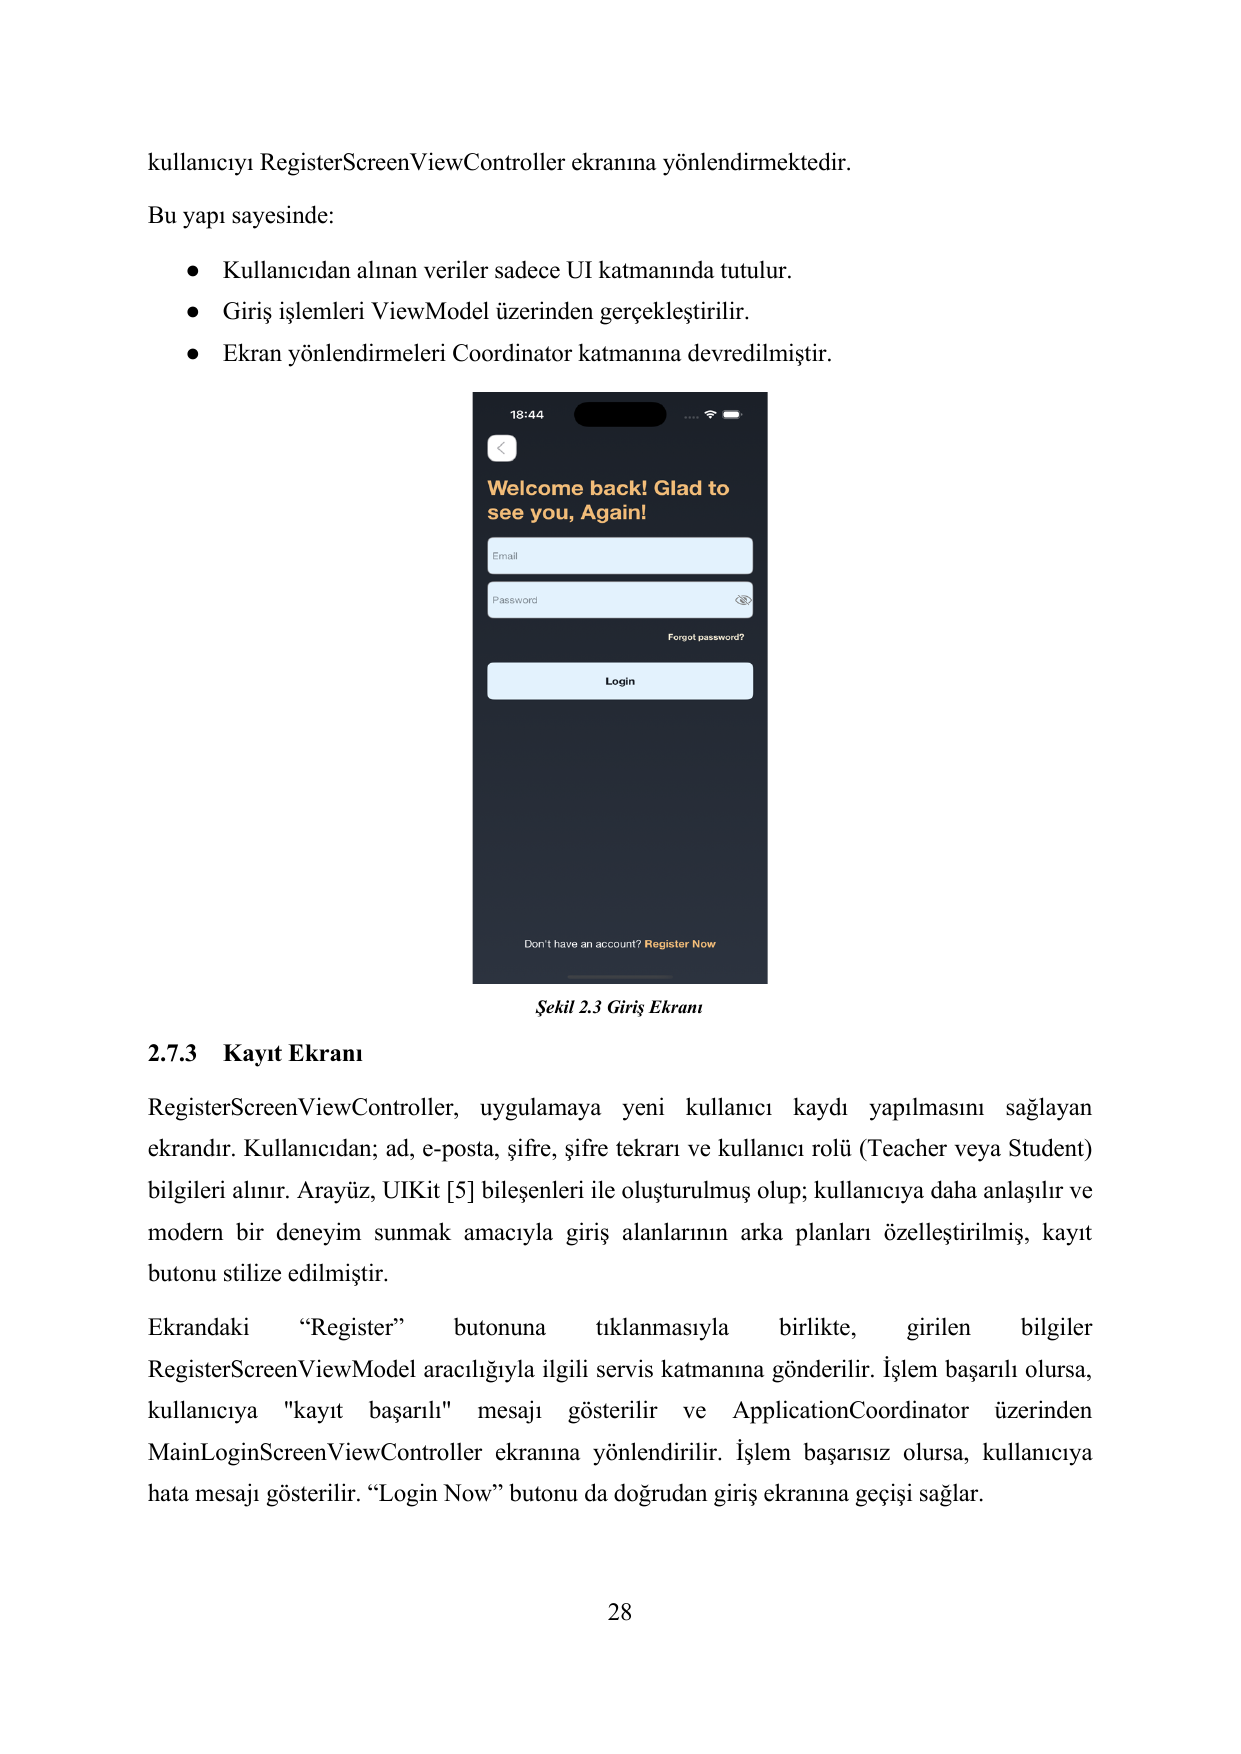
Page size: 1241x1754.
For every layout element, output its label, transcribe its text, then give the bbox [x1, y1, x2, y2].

list Ekran yönlendirmeleri Coordinator katmanına devredilmiştir. [185, 339, 1093, 367]
list Giriş işlemleri ViewModel üzerinden gerçekleştirilir. [185, 297, 1093, 325]
text Bu yapı sayesinde: [148, 202, 1093, 229]
subtitle Kayıt Ekranı [148, 1039, 1093, 1067]
text RegisterScreenViewController, uygulamaya yeni kullanıcı kaydı yapılmasını sağlayan ekrandır. Kullanıcıdan; ad, e-posta, şifre, şifre tekrarı ve kullanıcı rolü (Teacher veya Student) bilgileri alınır. Arayüz, UIKit [5] bileşenleri ile oluşturulmuş olup; kullanıcıya daha anlaşılır ve modern bir deneyim sunmak amacıyla giriş alanlarının arka planları özelleştirilmiş, kayıt butonu stilize edilmiştir. [148, 1093, 1093, 1287]
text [148, 148, 1093, 175]
text Ekrandaki “Register” butonuna tıklanmasıyla birlikte, girilen bilgiler RegisterScreenViewModel aracılığıyla ilgili servis katmanına gönderilir. İşlem başarılı olursa, kullanıcıya "kayıt başarılı" mesajı gösterilir ve ApplicationCoordinator üzerinden MainLoginScreenViewController ekranına yönlendirilir. İşlem başarısız olursa, kullanıcıya hata mesajı gösterilir. “Login Now” butonu da doğrudan giriş ekranına geçişi sağlar. [148, 1313, 1093, 1507]
picture [472, 392, 768, 984]
list Kullanıcıdan alınan veriler sadece UI katmanında tutulur. [185, 256, 1093, 283]
